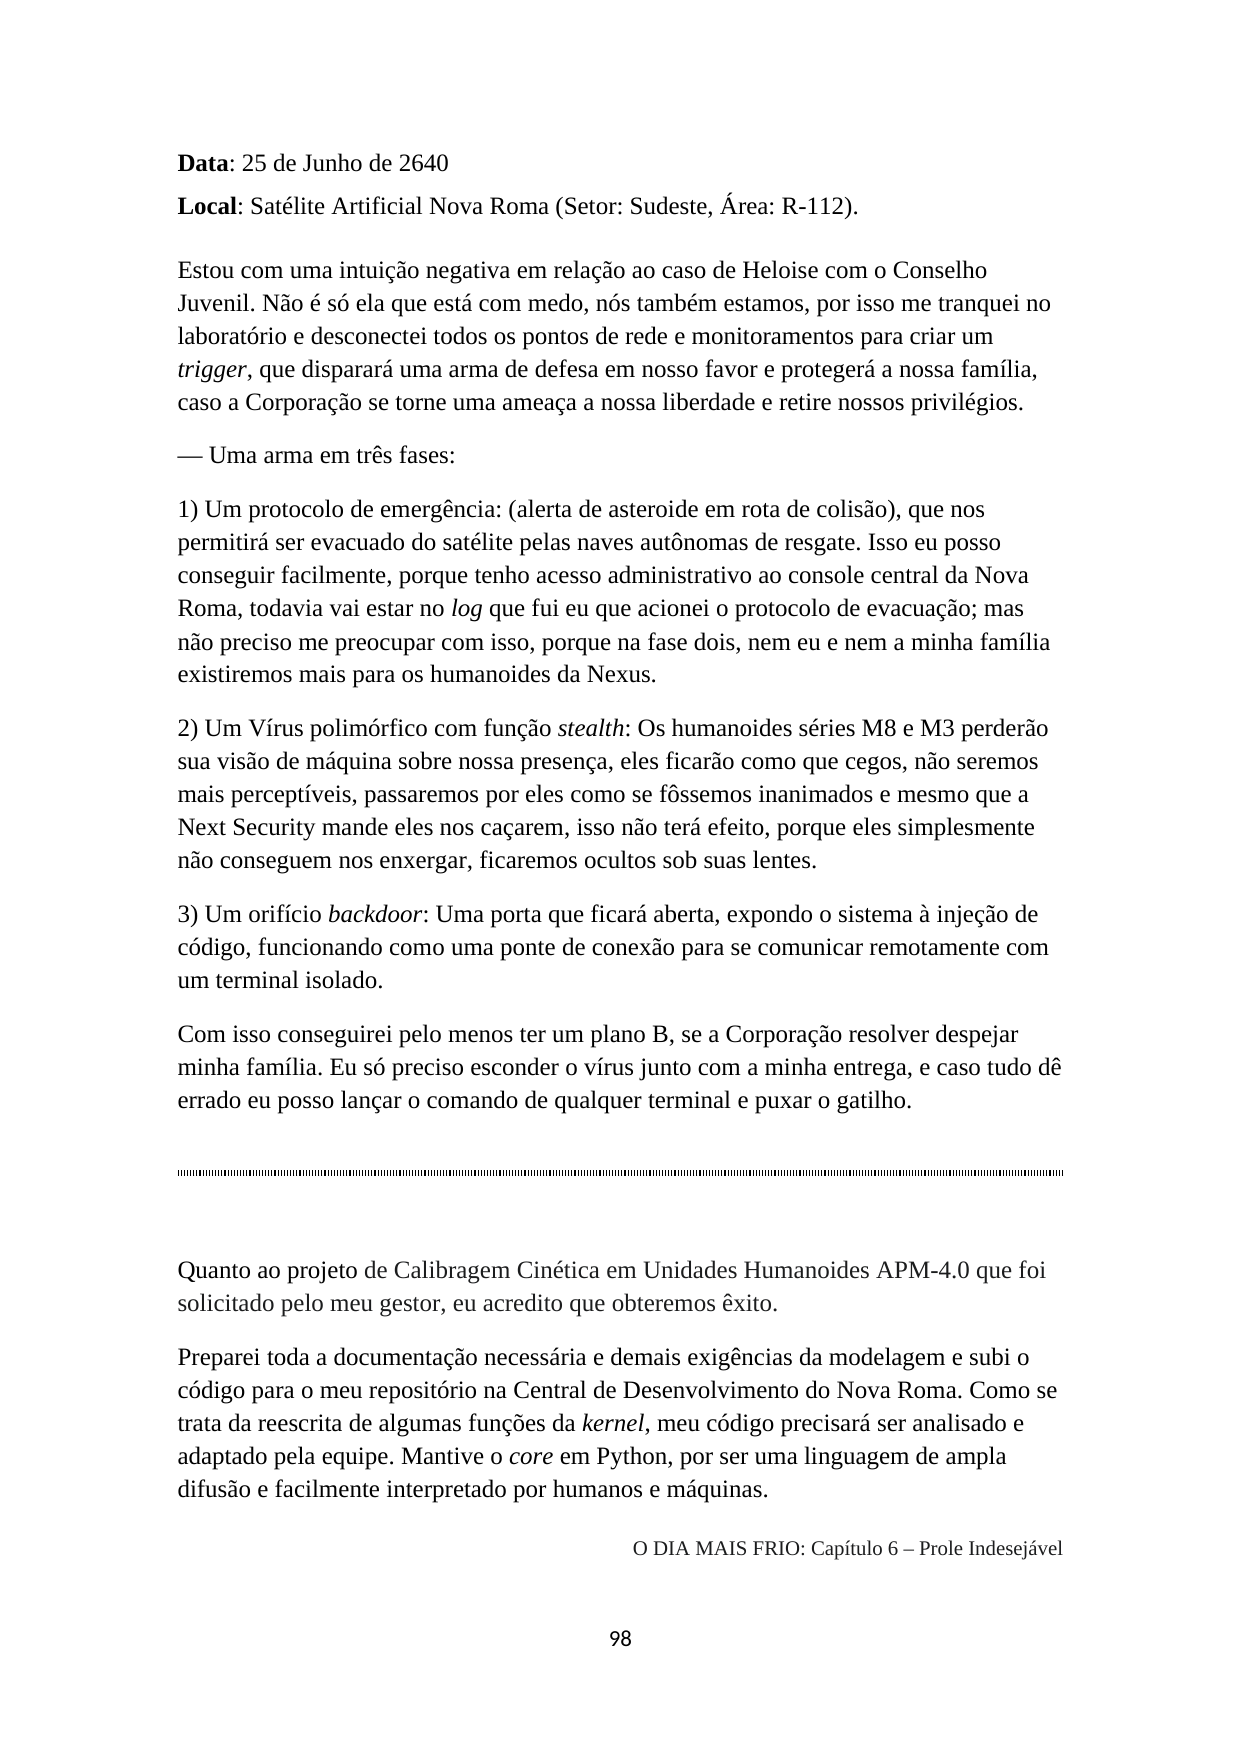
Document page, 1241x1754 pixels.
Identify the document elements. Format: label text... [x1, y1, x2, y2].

text 1) Um protocolo de emergência: (alerta de asteroide em rota de colisão), que nos permitirá ser evacuado do satélite pelas naves autônomas de resgate. Isso eu posso conseguir facilmente, porque tenho acesso administrativo ao console central da Nova Roma, todavia vai estar no log que fui eu que acionei o protocolo de evacuação; mas não preciso me preocupar com isso, porque na fase dois, nem eu e nem a minha família existiremos mais para os humanoides da Nexus. [177, 494, 1063, 688]
text O DIA MAIS FRIO: Capítulo 6 – Prole Indesejável [177, 1536, 1063, 1560]
text — Uma arma em três fases: [177, 441, 1063, 469]
text Estou com uma intuição negativa em relação ao caso de Heloise com o Conselho Juvenil. Não é só ela que está com medo, nós também estamos, por isso me tranquei no laboratório e desconectei todos os pontos de rede e monitoramentos para criar um trigger, que disparará uma arma de defesa em nosso favor e protegerá a nossa família, caso a Corporação se torne uma ameaça a nossa liberdade e retire nossos privilégios. [177, 255, 1063, 416]
text Local: Satélite Artificial Nova Roma (Setor: Sudeste, Área: R-112). [177, 191, 1063, 219]
text Data: 25 de Junho de 2640 [177, 148, 1063, 176]
text 2) Um Vírus polimórfico com função stealth: Os humanoides séries M8 e M3 perderão sua visão de máquina sobre nossa presença, eles ficarão como que cegos, não seremos mais perceptíveis, passaremos por eles como se fôssemos inanimados e mesmo que a Next Security mande eles nos caçarem, isso não terá efeito, porque eles simplesmente não conseguem nos enxergar, ficaremos ocultos sob suas lentes. [177, 713, 1063, 874]
text 3) Um orifício backdoor: Uma porta que ficará aberta, expondo o sistema à injeção de código, funcionando como uma ponte de conexão para se comunicar remotamente com um terminal isolado. [177, 899, 1063, 994]
text Preparei toda a documentação necessária e demais exigências da modelagem e subi o código para o meu repositório na Central de Desenvolvimento do Nova Roma. Como se trata da reescrita de algumas funções da kernel, meu código precisará ser analisado e adaptado pela equipe. Mantive o core em Python, por ser uma linguagem de ampla difusão e facilmente interpretado por humanos e máquinas. [177, 1342, 1063, 1503]
text Com isso conseguirei pelo menos ter um plano B, se a Corporação resolver despejar minha família. Eu só preciso esconder o vírus junto com a minha entrega, e caso tudo dê errado eu posso lançar o comando de qualquer terminal e puxar o gatilho. [177, 1019, 1063, 1114]
text Quanto ao projeto de Calibragem Cinética em Unidades Humanoides APM-4.0 que foi solicitado pelo meu gestor, eu acredito que obteremos êxito. [177, 1255, 1063, 1317]
